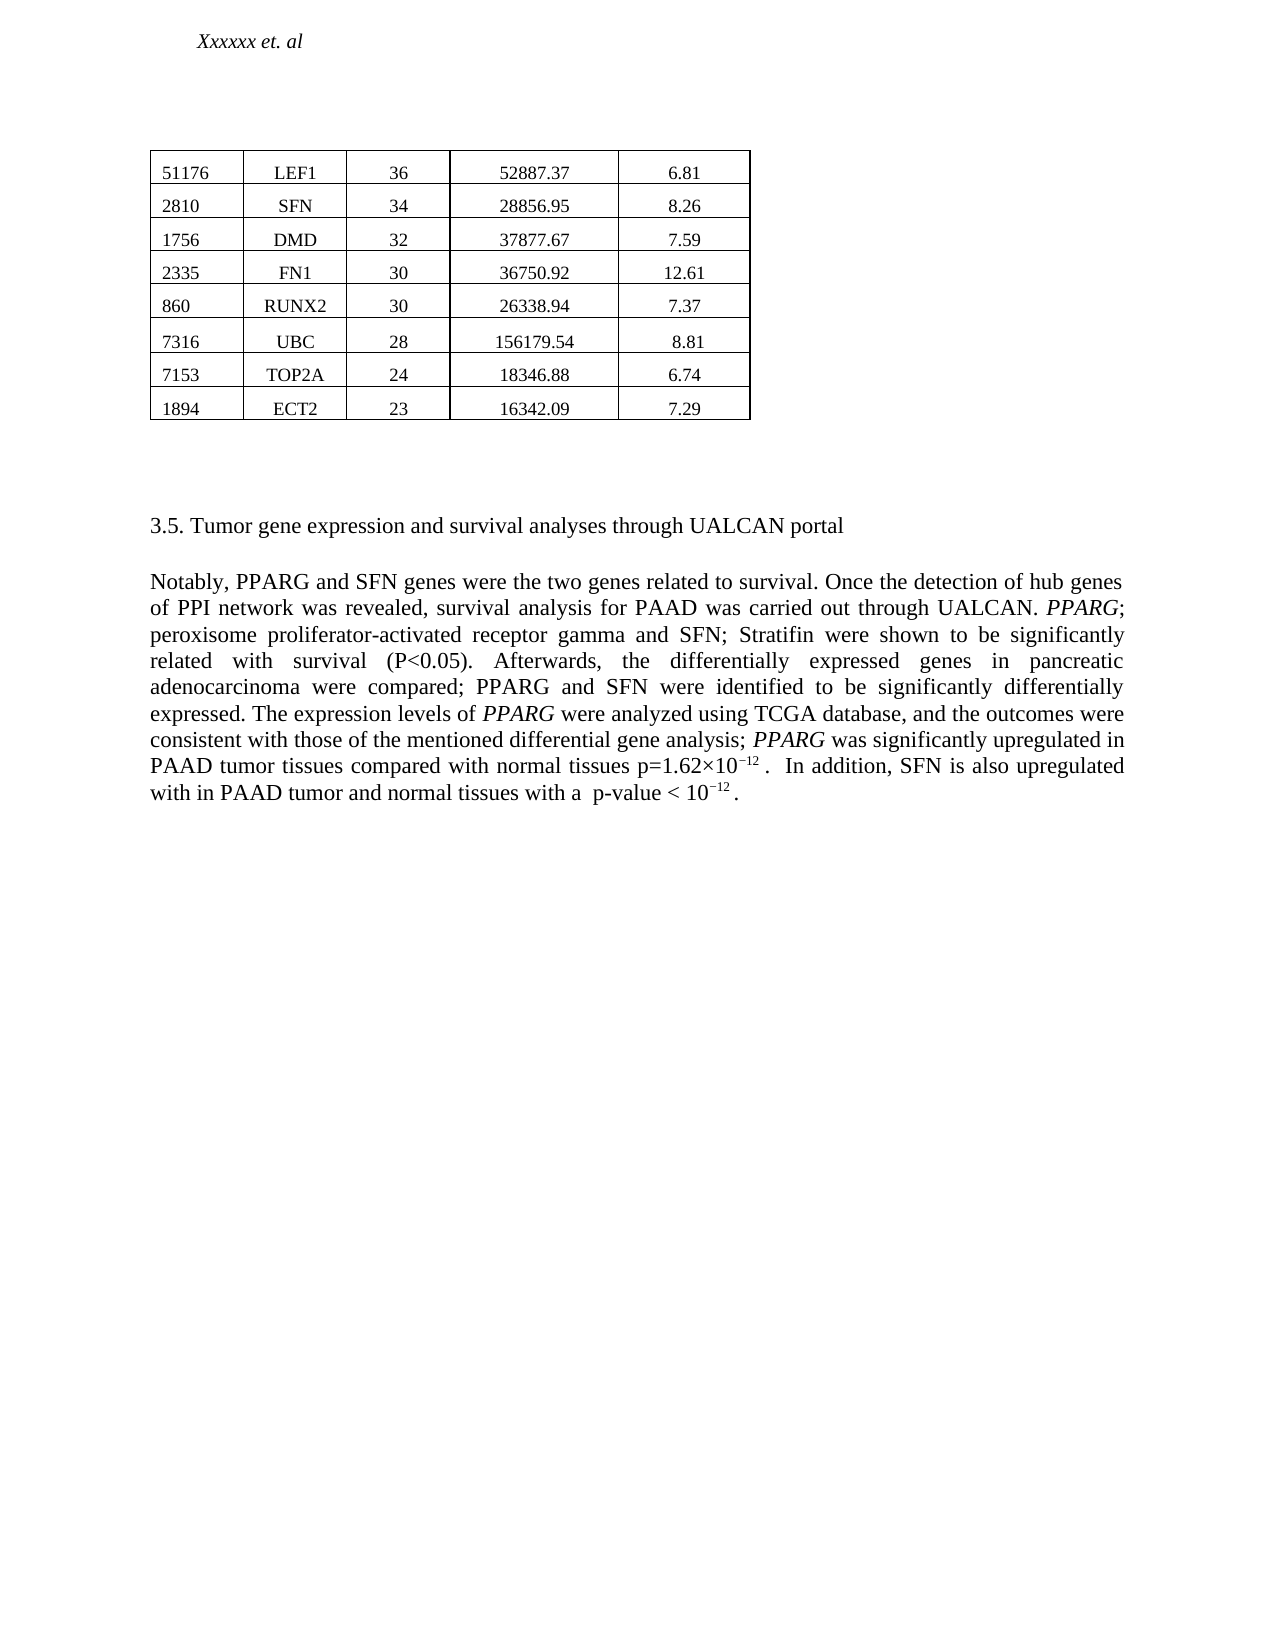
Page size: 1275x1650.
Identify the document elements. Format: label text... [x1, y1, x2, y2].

table_cell 2335 [151, 251, 243, 283]
table_cell 1756 [151, 218, 243, 250]
table_cell 8.26 [619, 184, 749, 217]
table_cell UBC [244, 318, 346, 352]
table_cell 37877.67 [451, 218, 618, 250]
table_cell DMD [244, 218, 346, 250]
table_cell 7.59 [619, 218, 749, 250]
table_cell 51176 [151, 151, 243, 183]
table_cell 7.29 [619, 387, 749, 419]
table_cell 52887.37 [451, 151, 618, 183]
table_cell 34 [347, 184, 449, 217]
text 3.5. Tumor gene expression and survival analyses through UALCAN portal [150, 512, 1125, 539]
table_cell 36750.92 [451, 251, 618, 283]
table_cell LEF1 [244, 151, 346, 183]
table_cell 24 [347, 353, 449, 386]
table_cell 2810 [151, 184, 243, 217]
table_cell SFN [244, 184, 346, 217]
table_cell 30 [347, 284, 449, 317]
table_cell FN1 [244, 251, 346, 283]
table_cell 7153 [151, 353, 243, 386]
table_cell 7316 [151, 318, 243, 352]
table_cell ECT2 [244, 387, 346, 419]
table_cell 23 [347, 387, 449, 419]
table_cell 1894 [151, 387, 243, 419]
table_cell 28 [347, 318, 449, 352]
table_cell 6.74 [619, 353, 749, 386]
table_cell 26338.94 [451, 284, 618, 317]
table_cell 8.81 [619, 318, 749, 352]
text Notably, PPARG and SFN genes were the two genes related to survival. Once the detection of hub genes of PPI network was revealed, survival analysis for PAAD was carried out through UALCAN. PPARG; peroxisome proliferator-activated receptor gamma and SFN; Stratifin were shown to be significantly related with survival (P<0.05). Afterwards, the differentially expressed genes in pancreatic adenocarcinoma were compared; PPARG and SFN were identified to be significantly differentially expressed. The expression levels of PPARG were analyzed using TCGA database, and the outcomes were consistent with those of the mentioned differential gene analysis; PPARG was significantly upregulated in PAAD tumor tissues compared with normal tissues p=1.62×10−12 . In addition, SFN is also upregulated with in PAAD tumor and normal tissues with a p-value < 10−12 . [150, 568, 1125, 805]
table_cell 7.37 [619, 284, 749, 317]
table_cell 12.61 [619, 251, 749, 283]
table_cell 30 [347, 251, 449, 283]
table_cell 156179.54 [451, 318, 618, 352]
table_cell 6.81 [619, 151, 749, 183]
table_cell 28856.95 [451, 184, 618, 217]
table_cell 860 [151, 284, 243, 317]
table_cell 16342.09 [451, 387, 618, 419]
table_cell 32 [347, 218, 449, 250]
table_cell RUNX2 [244, 284, 346, 317]
table_cell TOP2A [244, 353, 346, 386]
table_cell 36 [347, 151, 449, 183]
table_cell 18346.88 [451, 353, 618, 386]
